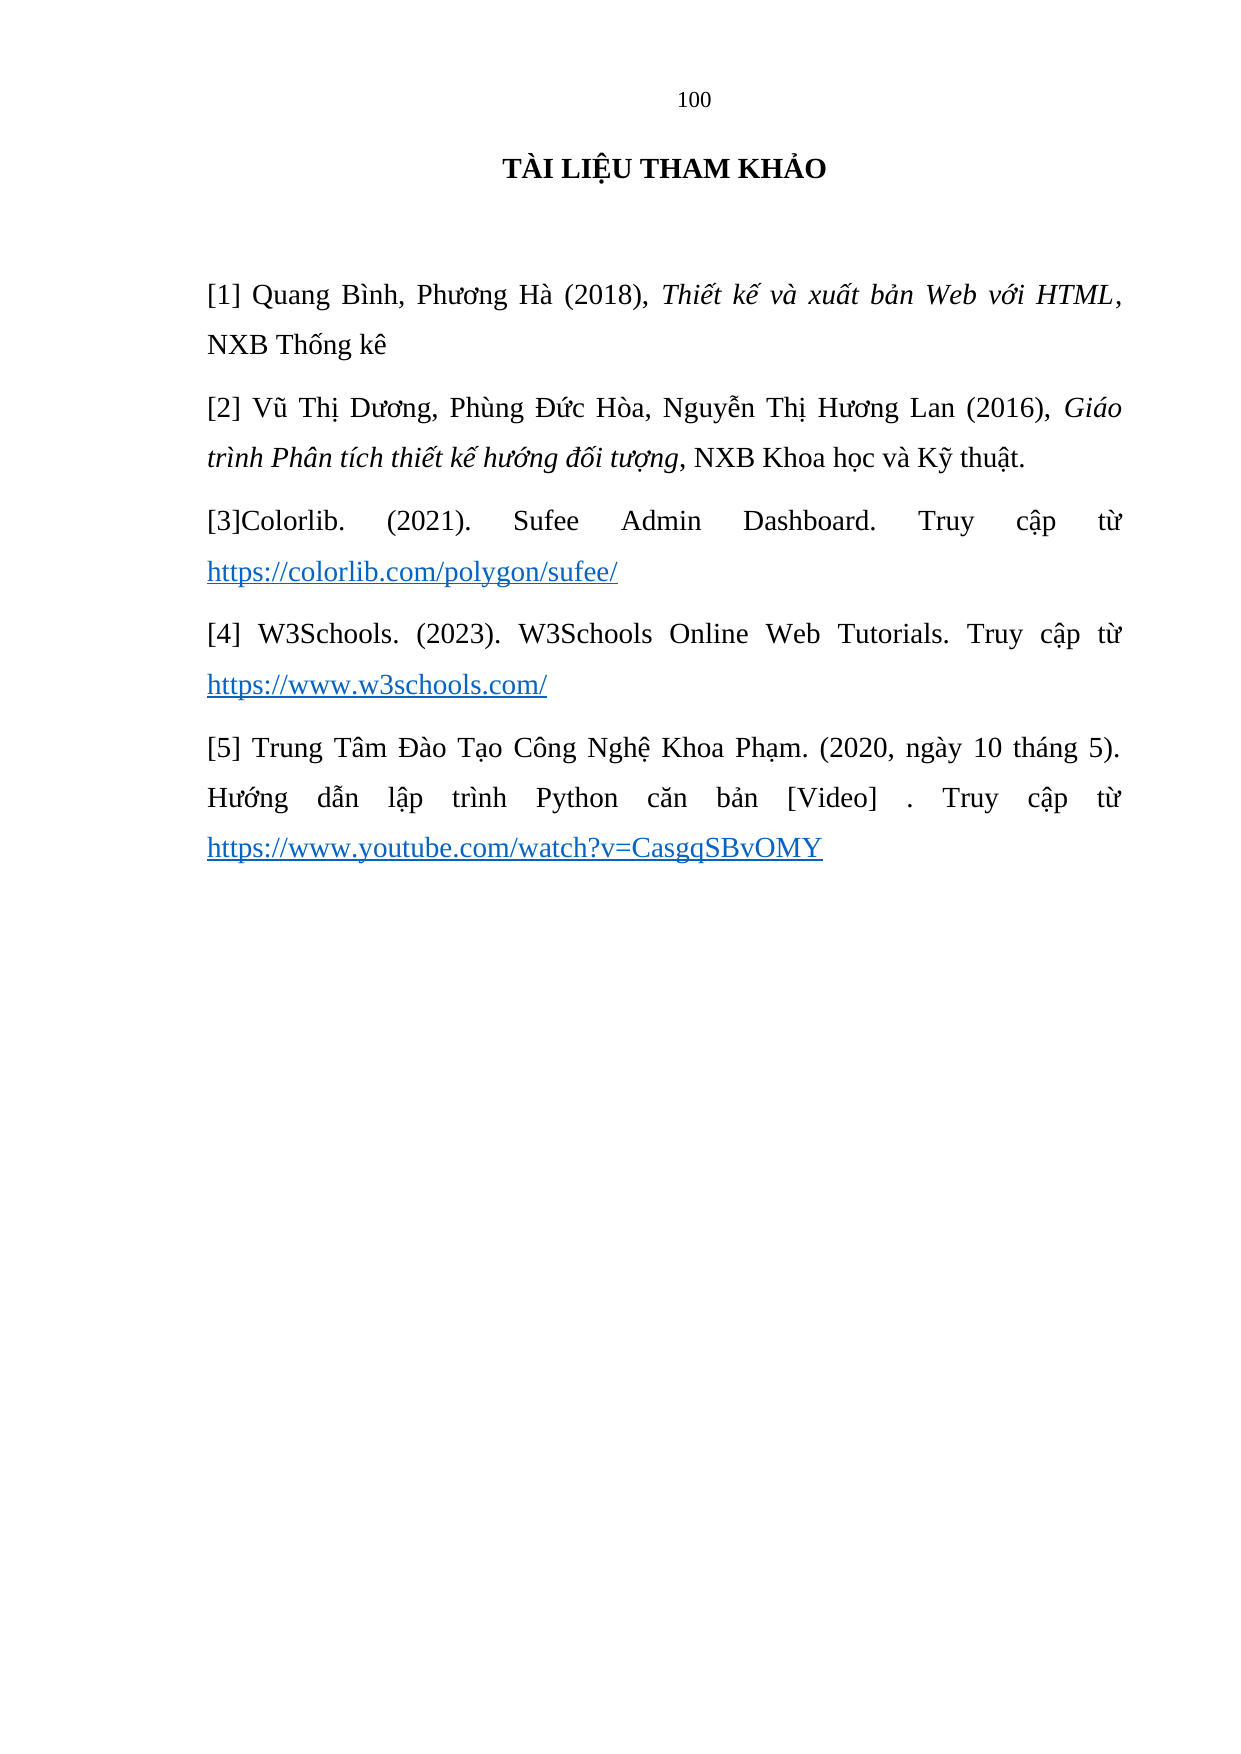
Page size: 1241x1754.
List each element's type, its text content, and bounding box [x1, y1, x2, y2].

text [3]Colorlib. (2021). Sufee Admin Dashboard. Truy cập từ https://colorlib.com/polygon/sufee/ [207, 503, 1122, 587]
text [4] W3Schools. (2023). W3Schools Online Web Tutorials. Truy cập từ https://www.w3schools.com/ [207, 617, 1122, 700]
text [2] Vũ Thị Dương, Phùng Đức Hòa, Nguyễn Thị Hương Lan (2016), Giáo trình Phân tích thiết kế hướng đối tượng, NXB Khoa học và Kỹ thuật. [207, 390, 1122, 474]
subtitle TÀI LIỆU THAM KHẢO [207, 152, 1122, 185]
text [1] Quang Bình, Phương Hà (2018), Thiết kế và xuất bản Web với HTML, NXB Thống kê [207, 277, 1122, 361]
text [5] Trung Tâm Đào Tạo Công Nghệ Khoa Phạm. (2020, ngày 10 tháng 5). Hướng dẫn lập trình Python căn bản [Video] . Truy cập từ https://www.youtube.com/watch?v=CasgqSBvOMY [207, 730, 1122, 864]
